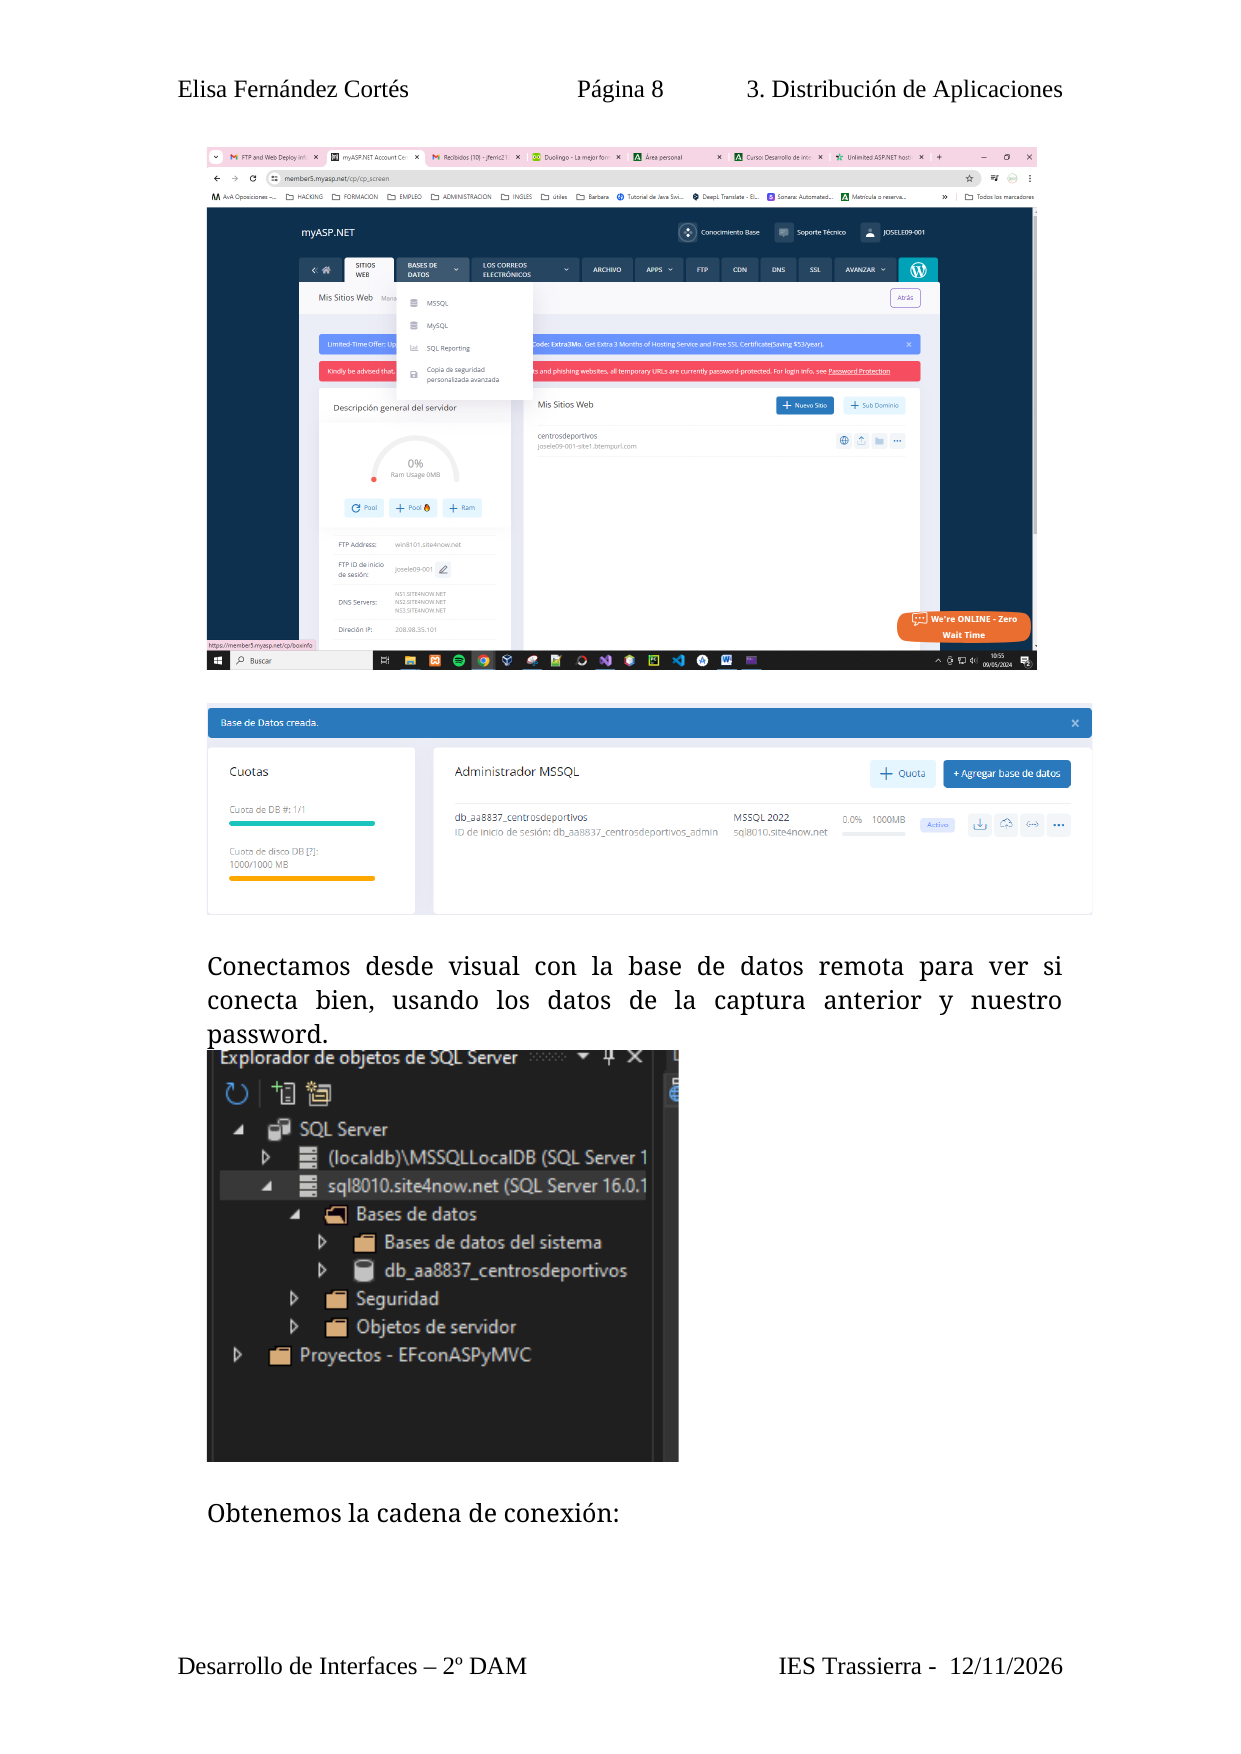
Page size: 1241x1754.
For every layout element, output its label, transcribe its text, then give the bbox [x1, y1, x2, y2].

text Conectamos desde visual con la base de datos remota para ver si conecta bien, usando los datos de la captura anterior y nuestro password. [207, 948, 1063, 1050]
text Obtenemos la cadena de conexión: [207, 1495, 1063, 1529]
picture [206, 703, 1093, 915]
picture [206, 147, 1037, 670]
picture [206, 1050, 679, 1462]
